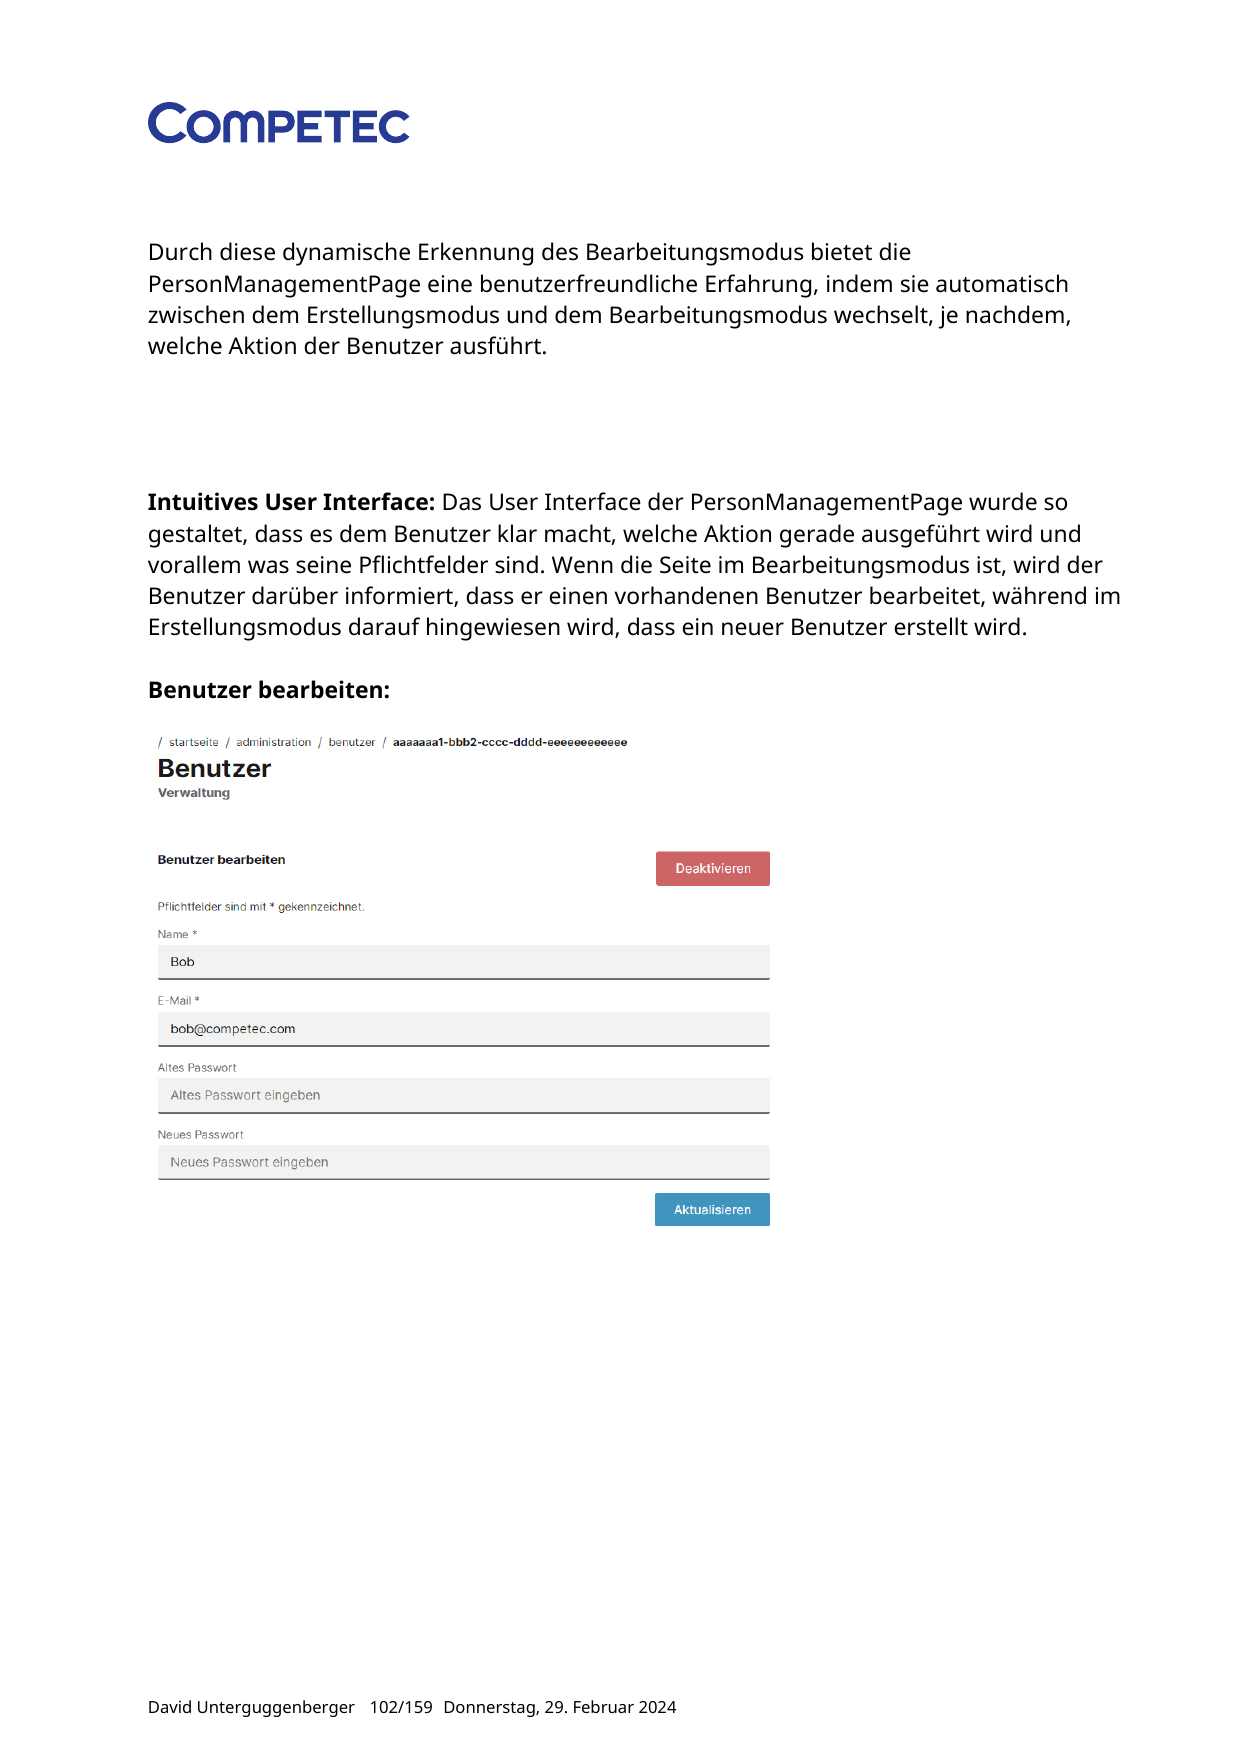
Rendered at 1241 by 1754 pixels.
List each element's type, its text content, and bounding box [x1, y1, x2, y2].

picture [147, 725, 813, 1257]
text Intuitives User Interface: Das User Interface der PersonManagementPage wurde so gestaltet, dass es dem Benutzer klar macht, welche Aktion gerade ausgeführt wird und vorallem was seine Pflichtfelder sind. Wenn die Seite im Bearbeitungsmodus ist, wird der Benutzer darüber informiert, dass er einen vorhandenen Benutzer bearbeitet, während im Erstellungsmodus darauf hingewiesen wird, dass ein neuer Benutzer erstellt wird. [148, 486, 1122, 642]
text Benutzer bearbeiten: [148, 674, 1122, 705]
text Durch diese dynamische Erkennung des Bearbeitungsmodus bietet die PersonManagementPage eine benutzerfreundliche Erfahrung, indem sie automatisch zwischen dem Erstellungsmodus und dem Bearbeitungsmodus wechselt, je nachdem, welche Aktion der Benutzer ausführt. [148, 236, 1122, 361]
